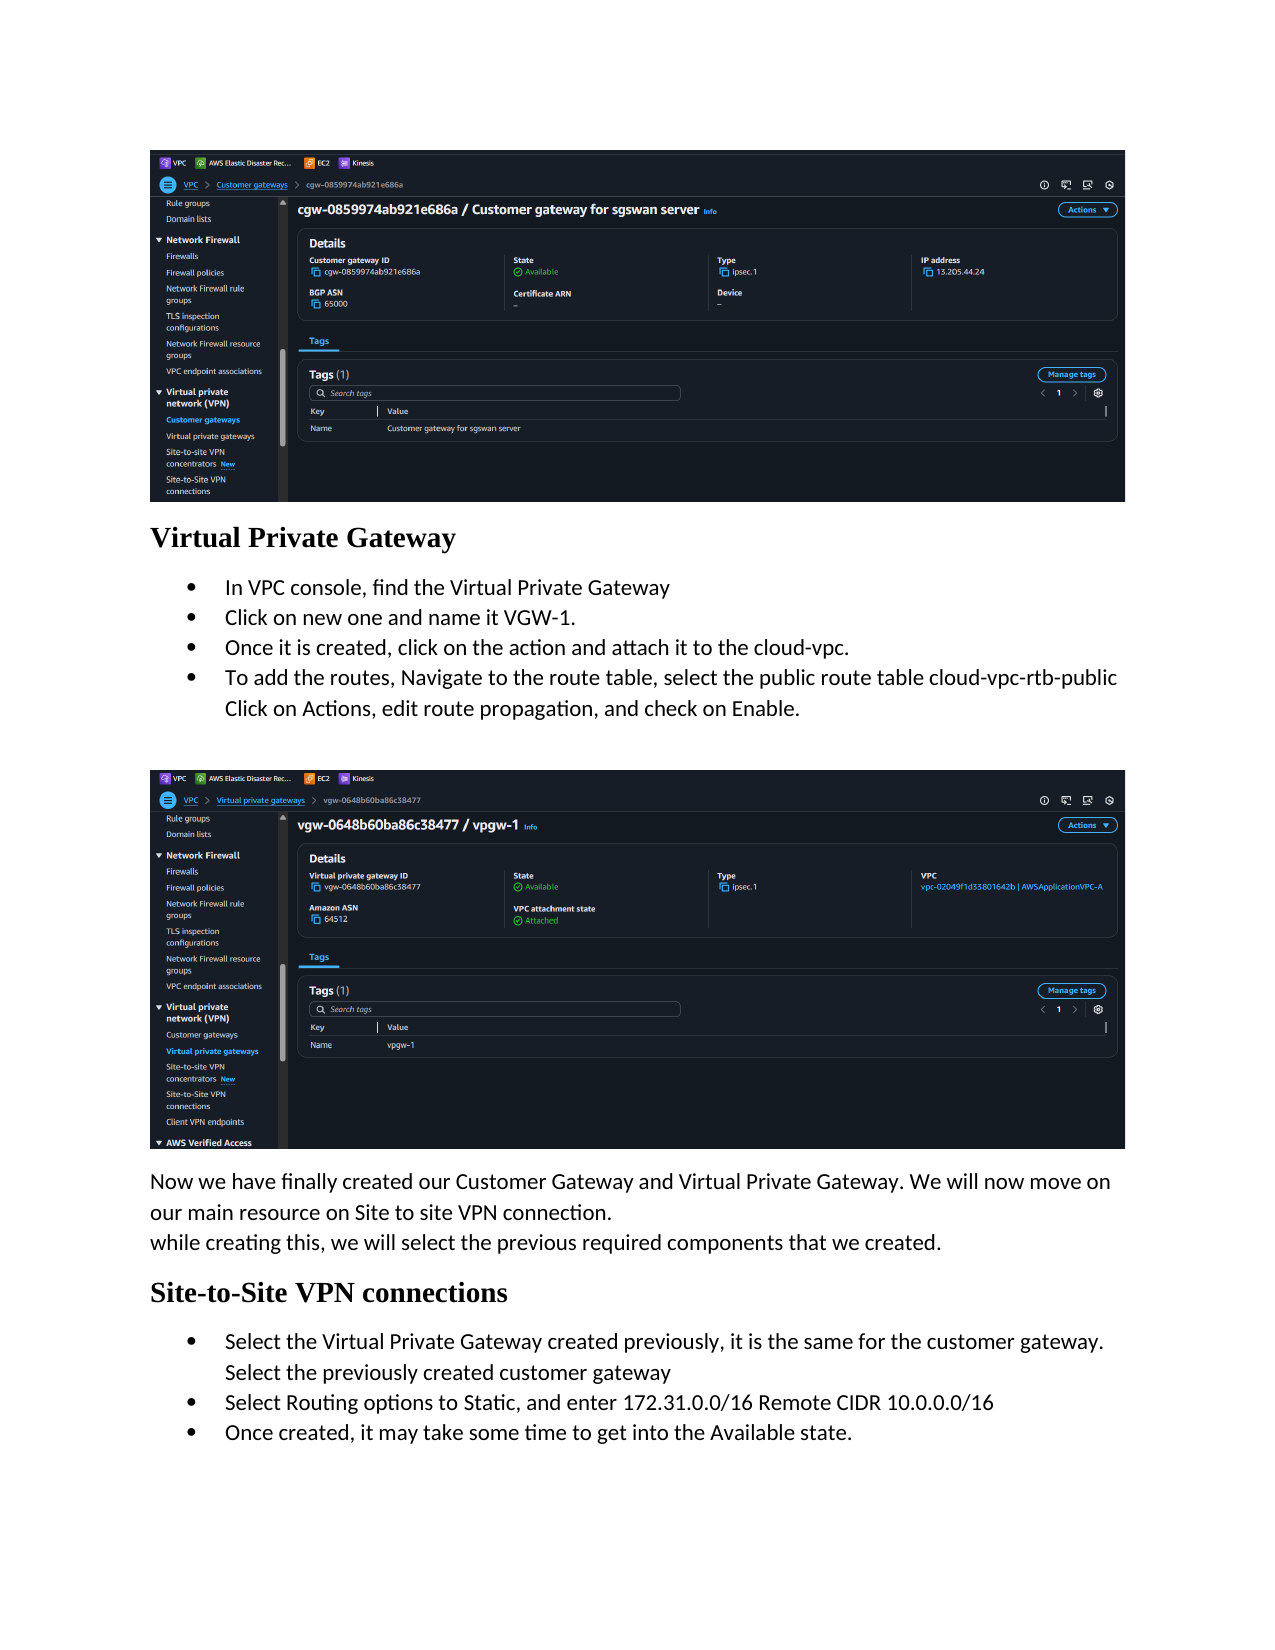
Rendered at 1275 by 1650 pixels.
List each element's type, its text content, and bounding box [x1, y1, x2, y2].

picture [150, 770, 1125, 1149]
picture [150, 150, 1125, 502]
list Click on new one and name it VGW-1. [187, 603, 1125, 631]
list Once created, it may take some time to get into the Available state. [187, 1418, 1125, 1446]
list In VPC console, find the Virtual Private Gateway [187, 573, 1125, 601]
text Site-to-Site VPN connections [150, 1275, 1125, 1308]
text Virtual Private Gateway [150, 520, 1125, 554]
list Once it is created, click on the action and attach it to the cloud-vpc. [187, 633, 1125, 661]
list Select Routing options to Static, and enter 172.31.0.0/16 Remote CIDR 10.0.0.0/16 [187, 1388, 1125, 1416]
list Select the Virtual Private Gateway created previously, it is the same for the customer gateway. Select the previously created customer gateway [187, 1327, 1125, 1386]
text Now we have finally created our Customer Gateway and Virtual Private Gateway. We will now move on our main resource on Site to site VPN connection. while creating this, we will select the previous required components that we created. [150, 1167, 1125, 1256]
list To add the routes, Navigate to the route table, select the public route table cloud-vpc-rtb-public Click on Actions, edit route propagation, and check on Enable. [187, 663, 1125, 722]
